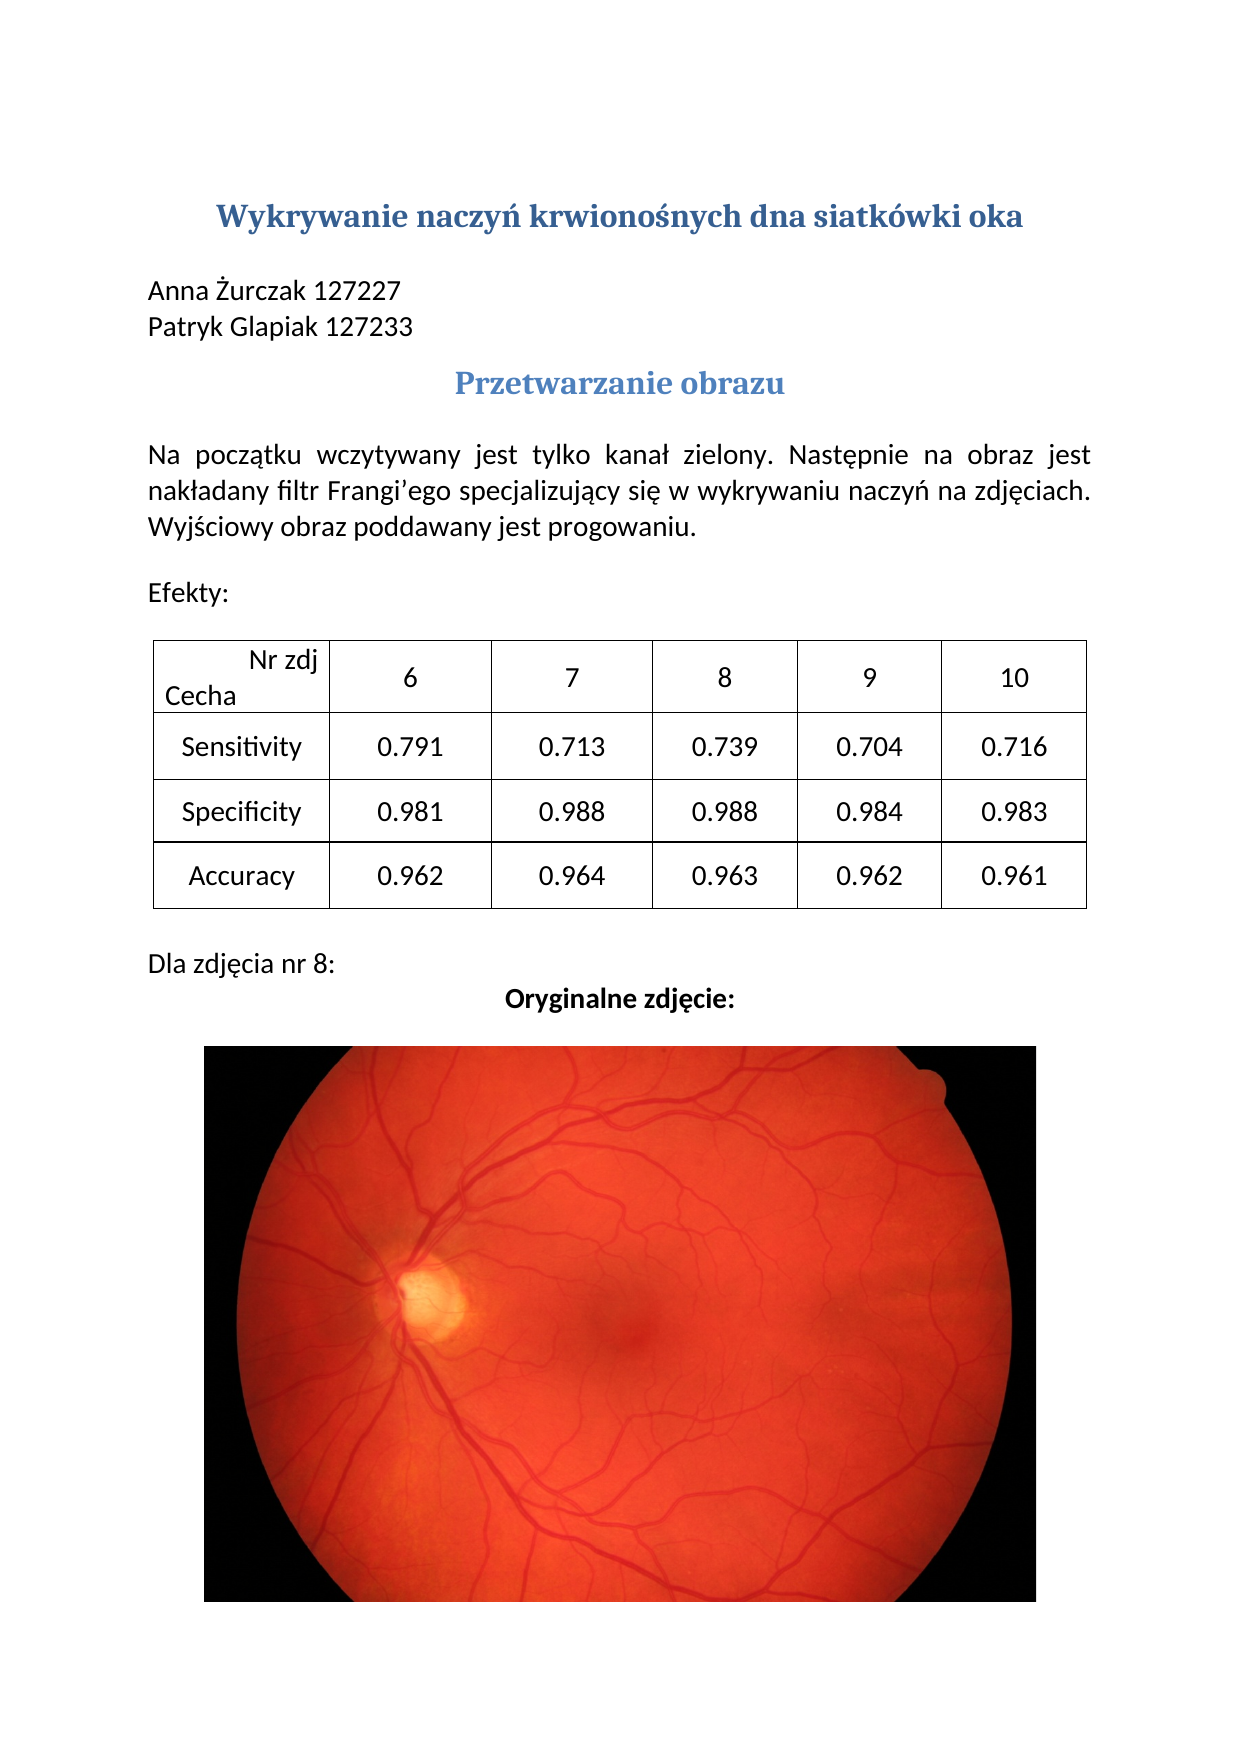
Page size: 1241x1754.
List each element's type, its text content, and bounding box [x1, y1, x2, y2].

table_cell 0.988 [492, 780, 652, 841]
table_cell 0.988 [653, 780, 797, 841]
table_cell 0.791 [330, 713, 491, 779]
table_cell 0.962 [798, 843, 941, 908]
table_cell 0.983 [942, 780, 1086, 841]
table_cell 0.961 [942, 843, 1086, 908]
table_cell 0.962 [330, 843, 491, 908]
table_cell 0.704 [798, 713, 941, 779]
table_cell 0.984 [798, 780, 941, 841]
table_header 10 [942, 641, 1086, 712]
table_header 6 [330, 641, 491, 712]
text Dla zdjęcia nr 8: [148, 945, 1093, 981]
table_header 9 [798, 641, 941, 712]
table_cell 0.713 [492, 713, 652, 779]
text Oryginalne zdjęcie: [148, 981, 1093, 1016]
text Na początku wczytywany jest tylko kanał zielony. Następnie na obraz jest nakładany filtr Frangi’ego specjalizujący się w wykrywaniu naczyń na zdjęciach. Wyjściowy obraz poddawany jest progowaniu. [148, 436, 1093, 543]
table_cell Sensitivity [154, 713, 329, 779]
table_cell 0.716 [942, 713, 1086, 779]
subtitle Wykrywanie naczyń krwionośnych dna siatkówki oka [148, 198, 1093, 236]
table_cell Specificity [154, 780, 329, 841]
text Patryk Glapiak 127233 [148, 308, 1093, 343]
text Anna Żurczak 127227 [148, 272, 1093, 308]
picture [204, 1046, 1037, 1602]
table_cell 0.964 [492, 843, 652, 908]
table_cell 0.981 [330, 780, 491, 841]
table_header Nr zdj Cecha [154, 641, 329, 712]
table_cell 0.739 [653, 713, 797, 779]
subtitle Przetwarzanie obrazu [148, 364, 1093, 403]
table_header 7 [492, 641, 652, 712]
table_header 8 [653, 641, 797, 712]
text Efekty: [148, 574, 1093, 609]
table_cell 0.963 [653, 843, 797, 908]
table_cell Accuracy [154, 843, 329, 908]
